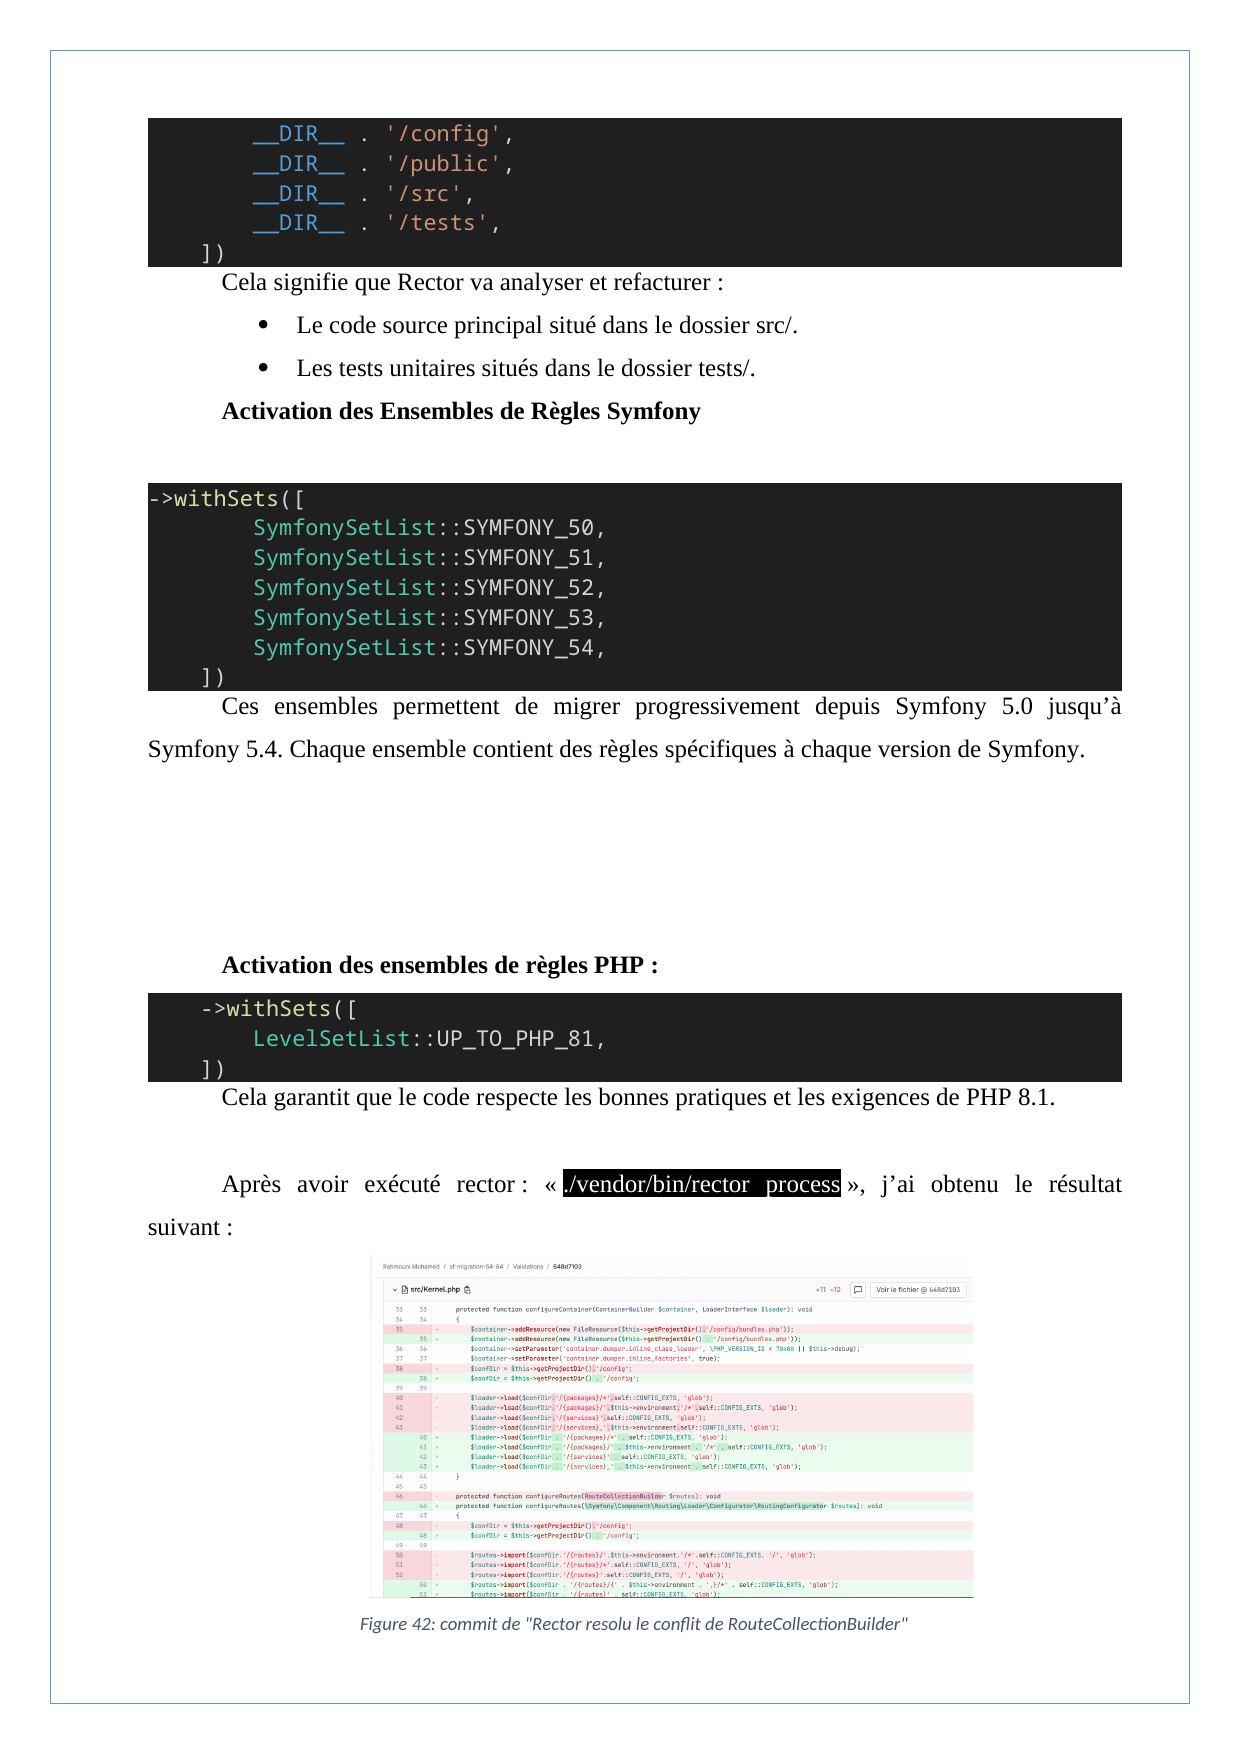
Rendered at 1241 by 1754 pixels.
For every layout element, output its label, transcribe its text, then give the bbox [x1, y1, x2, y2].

list Les tests unitaires situés dans le dossier tests/. [259, 353, 1122, 382]
text ]) [148, 237, 1122, 267]
text __DIR__ . '/public', [148, 148, 1122, 178]
list Le code source principal situé dans le dossier src/. [259, 310, 1122, 339]
picture [370, 1255, 974, 1598]
text ->withSets([ [148, 483, 1122, 512]
text SymfonySetList::SYMFONY_51, [148, 542, 1122, 572]
text ->withSets([ [148, 993, 1122, 1023]
text Activation des ensembles de règles PHP : [148, 950, 1122, 979]
text Figure 42: commit de "Rector resolu le conflit de RouteCollectionBuilder" [148, 1612, 1122, 1635]
text __DIR__ . '/tests', [148, 207, 1122, 237]
text Après avoir exécuté rector : « ./vendor/bin/rector process », j’ai obtenu le résultat suivant : [148, 1169, 1122, 1241]
text SymfonySetList::SYMFONY_50, [148, 512, 1122, 542]
text Cela signifie que Rector va analyser et refacturer : [148, 267, 1122, 296]
text Cela garantit que le code respecte les bonnes pratiques et les exigences de PHP 8.1. [148, 1082, 1122, 1111]
text Activation des Ensembles de Règles Symfony [148, 396, 1122, 425]
text Ces ensembles permettent de migrer progressivement depuis Symfony 5.0 jusqu’à Symfony 5.4. Chaque ensemble contient des règles spécifiques à chaque version de Symfony. [148, 691, 1122, 763]
text __DIR__ . '/src', [148, 178, 1122, 207]
text SymfonySetList::SYMFONY_53, [148, 602, 1122, 632]
text ]) [148, 661, 1122, 691]
text SymfonySetList::SYMFONY_52, [148, 572, 1122, 602]
text LevelSetList::UP_TO_PHP_81, [148, 1023, 1122, 1053]
text __DIR__ . '/config', [148, 118, 1122, 148]
text SymfonySetList::SYMFONY_54, [148, 632, 1122, 661]
text ]) [148, 1053, 1122, 1082]
